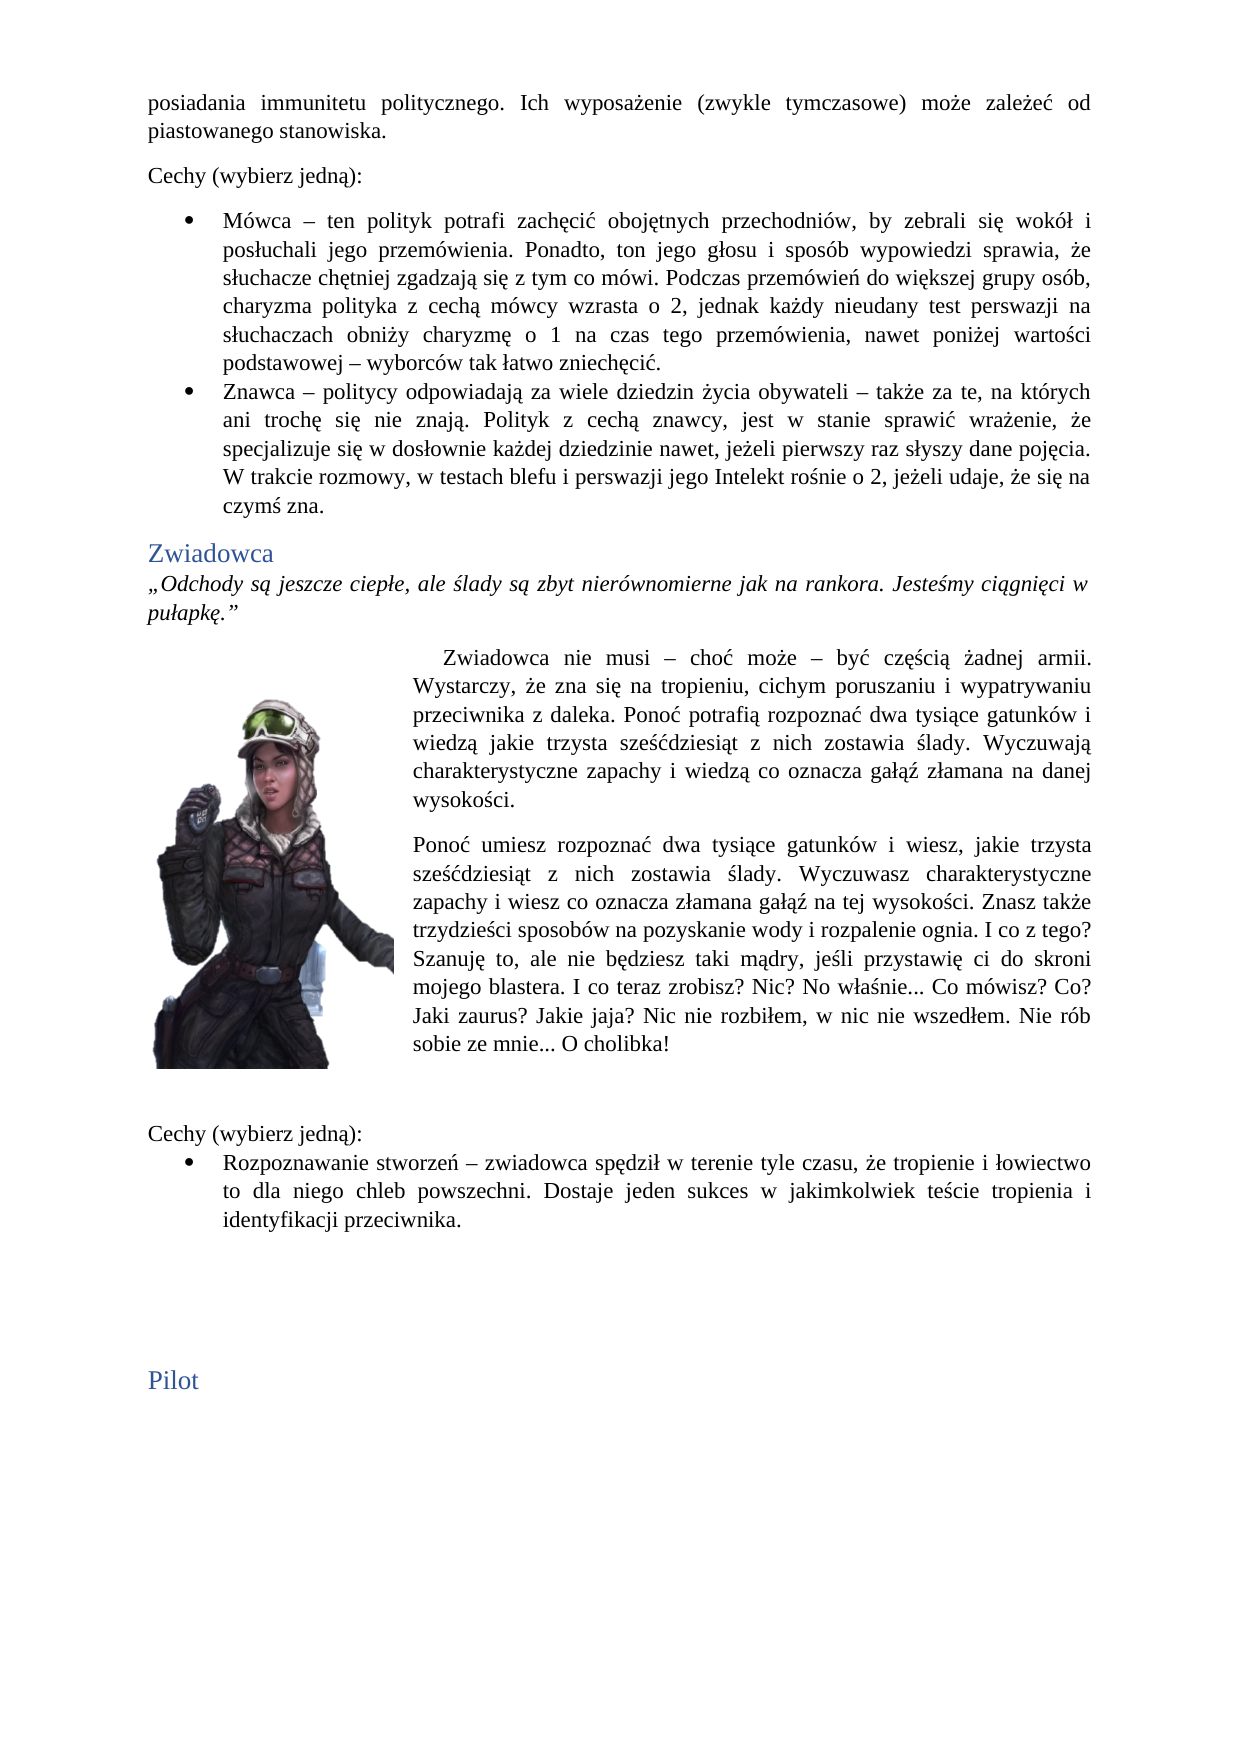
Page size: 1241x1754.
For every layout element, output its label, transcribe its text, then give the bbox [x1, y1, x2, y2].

text Cechy (wybierz jedną): [148, 1120, 1093, 1147]
list Mówca – ten polityk potrafi zachęcić obojętnych przechodniów, by zebrali się wokół i posłuchali jego przemówienia. Ponadto, ton jego głosu i sposób wypowiedzi sprawia, że słuchacze chętniej zgadzają się z tym co mówi. Podczas przemówień do większej grupy osób, charyzma polityka z cechą mówcy wzrasta o 2, jednak każdy nieudany test perswazji na słuchaczach obniży charyzmę o 1 na czas tego przemówienia, nawet poniżej wartości podstawowej – wyborców tak łatwo zniechęcić. [185, 207, 1093, 376]
text Cechy (wybierz jedną): [148, 162, 1093, 188]
text Zwiadowca nie musi – choć może – być częścią żadnej armii. Wystarczy, że zna się na tropieniu, cichym poruszaniu i wypatrywaniu przeciwnika z daleka. Ponoć potrafią rozpoznać dwa tysiące gatunków i wiedzą jakie trzysta sześćdziesiąt z nich zostawia ślady. Wyczuwają charakterystyczne zapachy i wiedzą co oznacza gałąź złamana na danej wysokości. [148, 644, 1093, 812]
text Ponoć umiesz rozpoznać dwa tysiące gatunków i wiesz, jakie trzysta sześćdziesiąt z nich zostawia ślady. Wyczuwasz charakterystyczne zapachy i wiesz co oznacza złamana gałąź na tej wysokości. Znasz także trzydzieści sposobów na pozyskanie wody i rozpalenie ognia. I co z tego? Szanuję to, ale nie będziesz taki mądry, jeśli przystawię ci do skroni mojego blastera. I co teraz zrobisz? Nic? No właśnie... Co mówisz? Co? Jaki zaurus? Jakie jaja? Nic nie rozbiłem, w nic nie wszedłem. Nie rób sobie ze mnie... O cholibka! [394, 831, 1093, 1057]
list Znawca – politycy odpowiadają za wiele dziedzin życia obywateli – także za te, na których ani trochę się nie znają. Polityk z cechą znawcy, jest w stanie sprawić wrażenie, że specjalizuje się w dosłownie każdej dziedzinie nawet, jeżeli pierwszy raz słyszy dane pojęcia. W trakcie rozmowy, w testach blefu i perswazji jego Intelekt rośnie o 2, jeżeli udaje, że się na czymś zna. [185, 378, 1093, 518]
subtitle Zwiadowca [148, 537, 1093, 568]
picture [139, 655, 394, 1069]
list Rozpoznawanie stworzeń – zwiadowca spędził w terenie tyle czasu, że tropienie i łowiectwo to dla niego chleb powszechni. Dostaje jeden sukces w jakimkolwiek teście tropienia i identyfikacji przeciwnika. [185, 1149, 1093, 1232]
subtitle Pilot [148, 1364, 1093, 1395]
text „Odchody są jeszcze ciepłe, ale ślady są zbyt nierównomierne jak na rankora. Jesteśmy ciągnięci w pułapkę.” [148, 570, 1093, 625]
